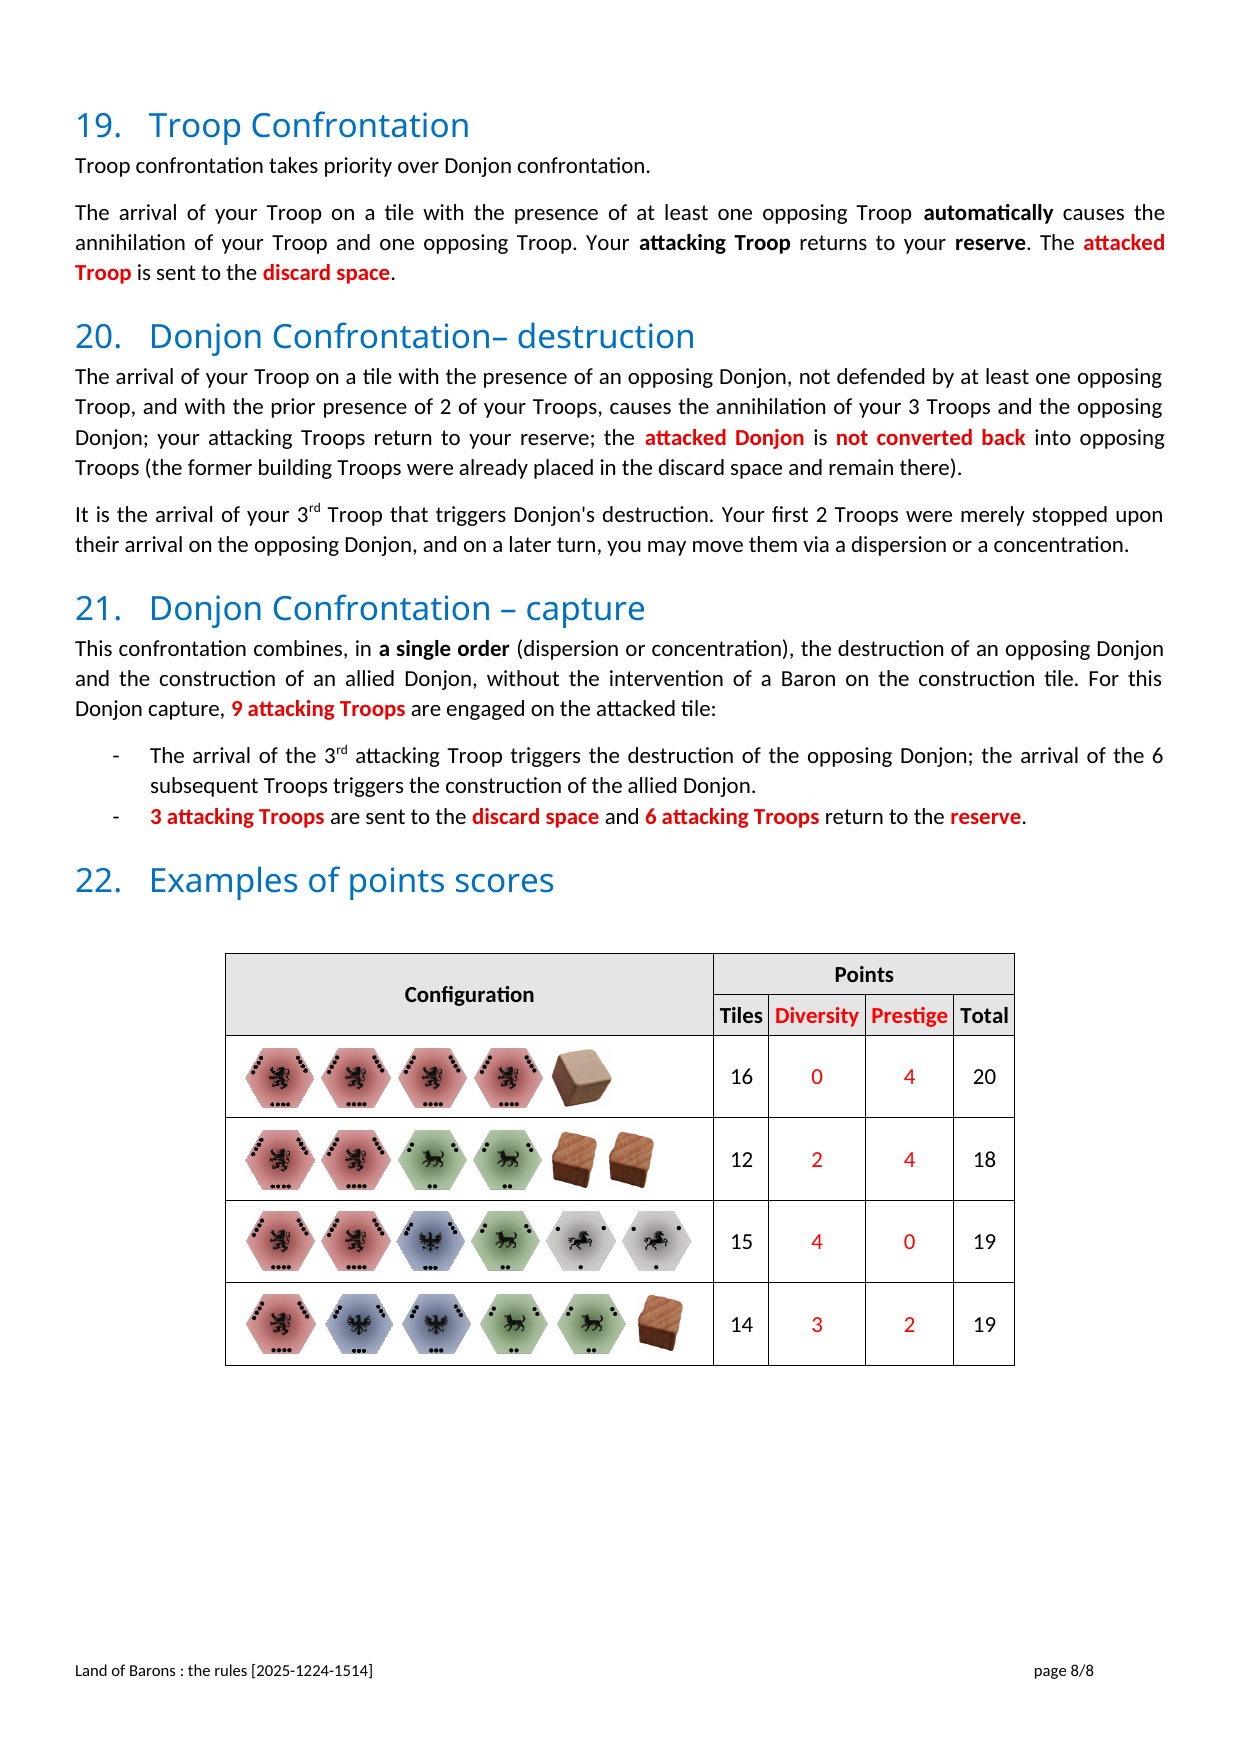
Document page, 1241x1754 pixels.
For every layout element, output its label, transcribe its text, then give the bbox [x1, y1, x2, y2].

table_cell 4 [866, 1118, 953, 1200]
table_cell 4 [769, 1201, 865, 1282]
list 3 attacking Troops are sent to the discard space and 6 attacking Troops return to the reserve. [112, 802, 1165, 830]
subtitle Troop Confrontation [75, 102, 1165, 147]
subtitle Donjon Confrontation – capture [75, 585, 1165, 631]
table_cell [226, 1036, 713, 1117]
table_cell 2 [866, 1283, 953, 1365]
text This confrontation combines, in a single order (dispersion or concentration), the destruction of an opposing Donjon and the construction of an allied Donjon, without the intervention of a Baron on the construction tile. For this Donjon capture, 9 attacking Troops are engaged on the attacked tile: [75, 634, 1165, 722]
text It is the arrival of your 3rd Troop that triggers Donjon's destruction. Your first 2 Troops were merely stopped upon their arrival on the opposing Donjon, and on a later turn, you may move them via a dispersion or a concentration. [75, 500, 1165, 558]
table_cell 4 [866, 1036, 953, 1117]
table_cell [226, 1283, 713, 1365]
table_cell 19 [954, 1283, 1014, 1365]
table_cell 20 [954, 1036, 1014, 1117]
table_cell Diversity [769, 995, 865, 1035]
table_cell 0 [769, 1036, 865, 1117]
text The arrival of your Troop on a tile with the presence of an opposing Donjon, not defended by at least one opposing Troop, and with the prior presence of 2 of your Troops, causes the annihilation of your 3 Troops and the opposing Donjon; your attacking Troops return to your reserve; the attacked Donjon is not converted back into opposing Troops (the former building Troops were already placed in the discard space and remain there). [75, 362, 1165, 481]
text The arrival of your Troop on a tile with the presence of at least one opposing Troop automatically causes the annihilation of your Troop and one opposing Troop. Your attacking Troop returns to your reserve. The attacked Troop is sent to the discard space. [75, 198, 1165, 286]
table_cell 19 [954, 1201, 1014, 1282]
table_cell Prestige [866, 995, 953, 1035]
table_cell Total [954, 995, 1014, 1035]
table_cell 2 [769, 1118, 865, 1200]
table_cell 14 [714, 1283, 768, 1365]
table_cell 15 [714, 1201, 768, 1282]
table_cell 0 [866, 1201, 953, 1282]
table_cell 16 [714, 1036, 768, 1117]
text Troop confrontation takes priority over Donjon confrontation. [75, 151, 1165, 179]
list The arrival of the 3rd attacking Troop triggers the destruction of the opposing Donjon; the arrival of the 6 subsequent Troops triggers the construction of the allied Donjon. [112, 741, 1165, 799]
table_cell Tiles [714, 995, 768, 1035]
subtitle Examples of points scores [75, 857, 1165, 902]
table_header Points [714, 954, 1014, 994]
subtitle Donjon Confrontation– destruction [75, 313, 1165, 359]
table_cell 18 [954, 1118, 1014, 1200]
table_header Configuration [226, 954, 713, 1035]
table_cell 3 [769, 1283, 865, 1365]
table_cell [226, 1201, 713, 1282]
table_cell 12 [714, 1118, 768, 1200]
table_cell [226, 1118, 713, 1200]
